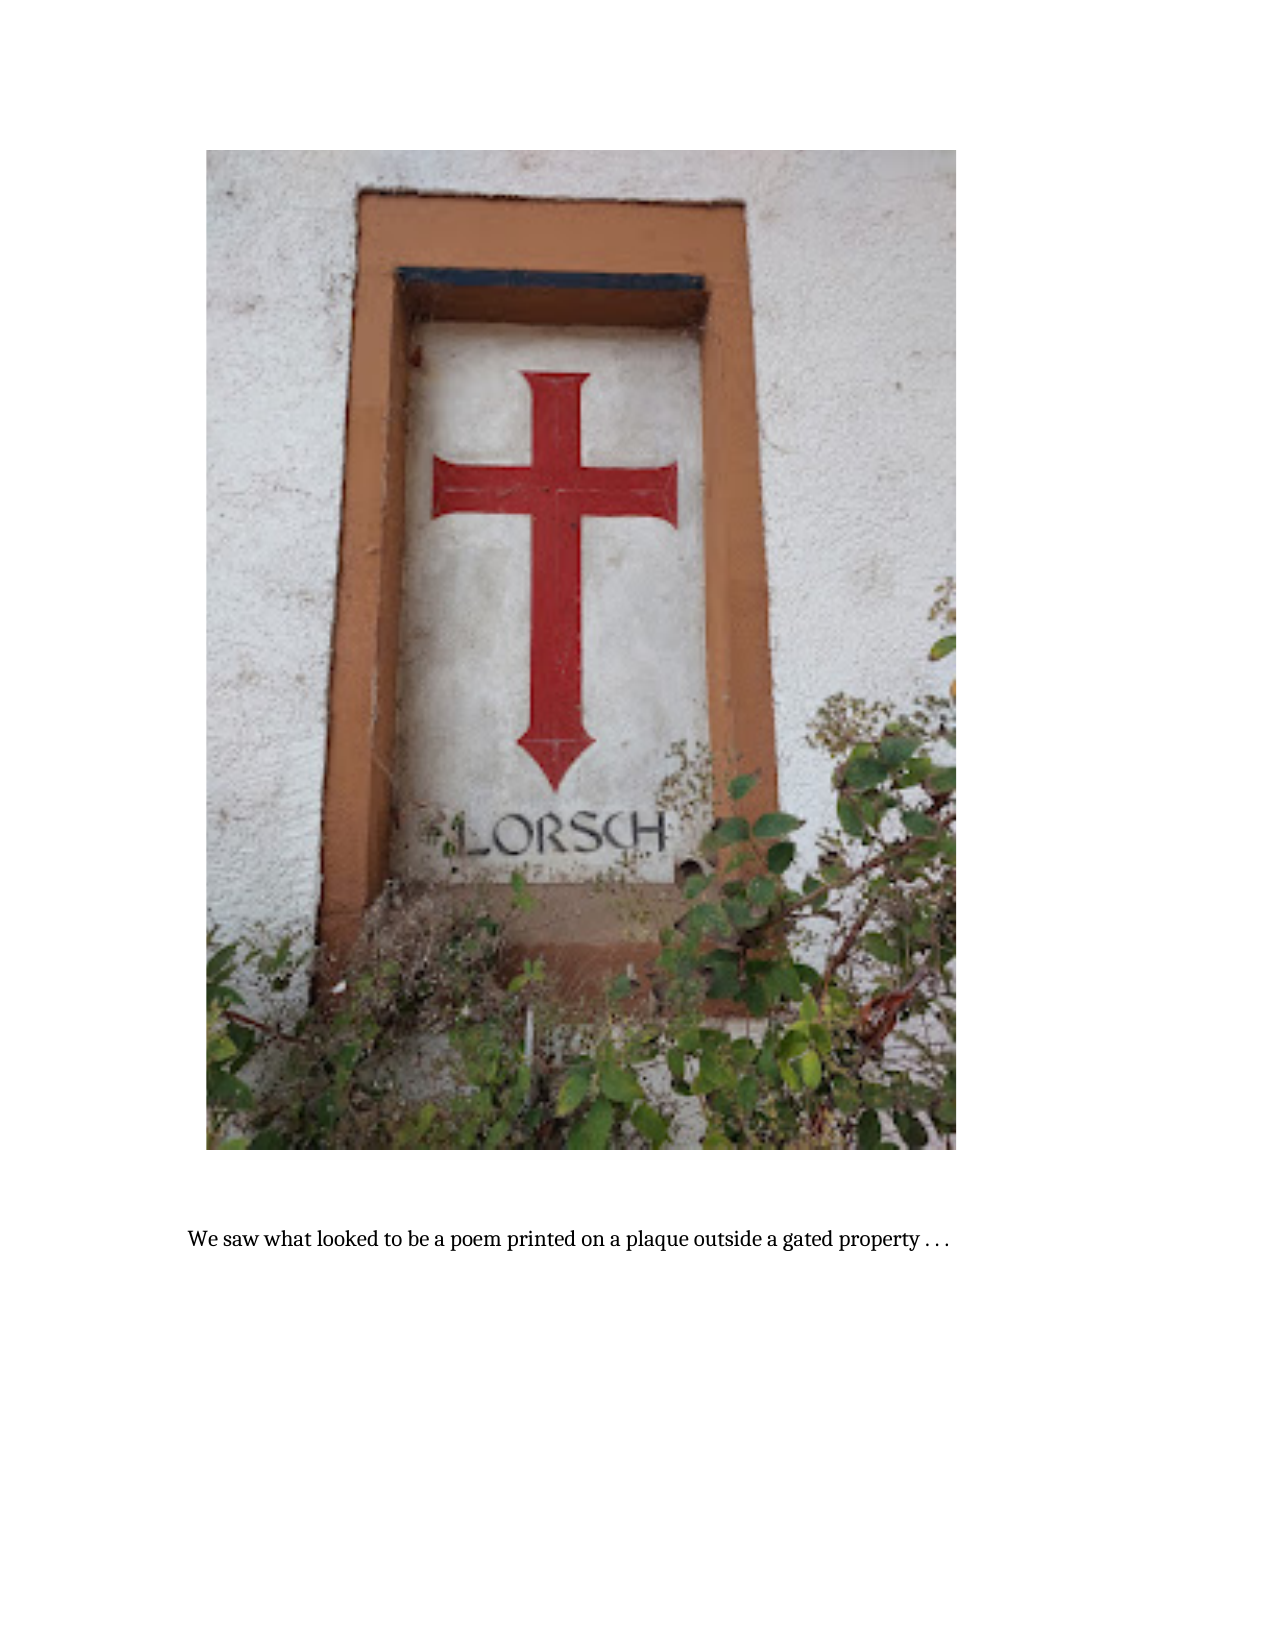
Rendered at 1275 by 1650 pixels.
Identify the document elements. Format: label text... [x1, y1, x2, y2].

text We saw what looked to be a poem printed on a plaque outside a gated property . . . [187, 1226, 1087, 1252]
picture [206, 150, 957, 1150]
